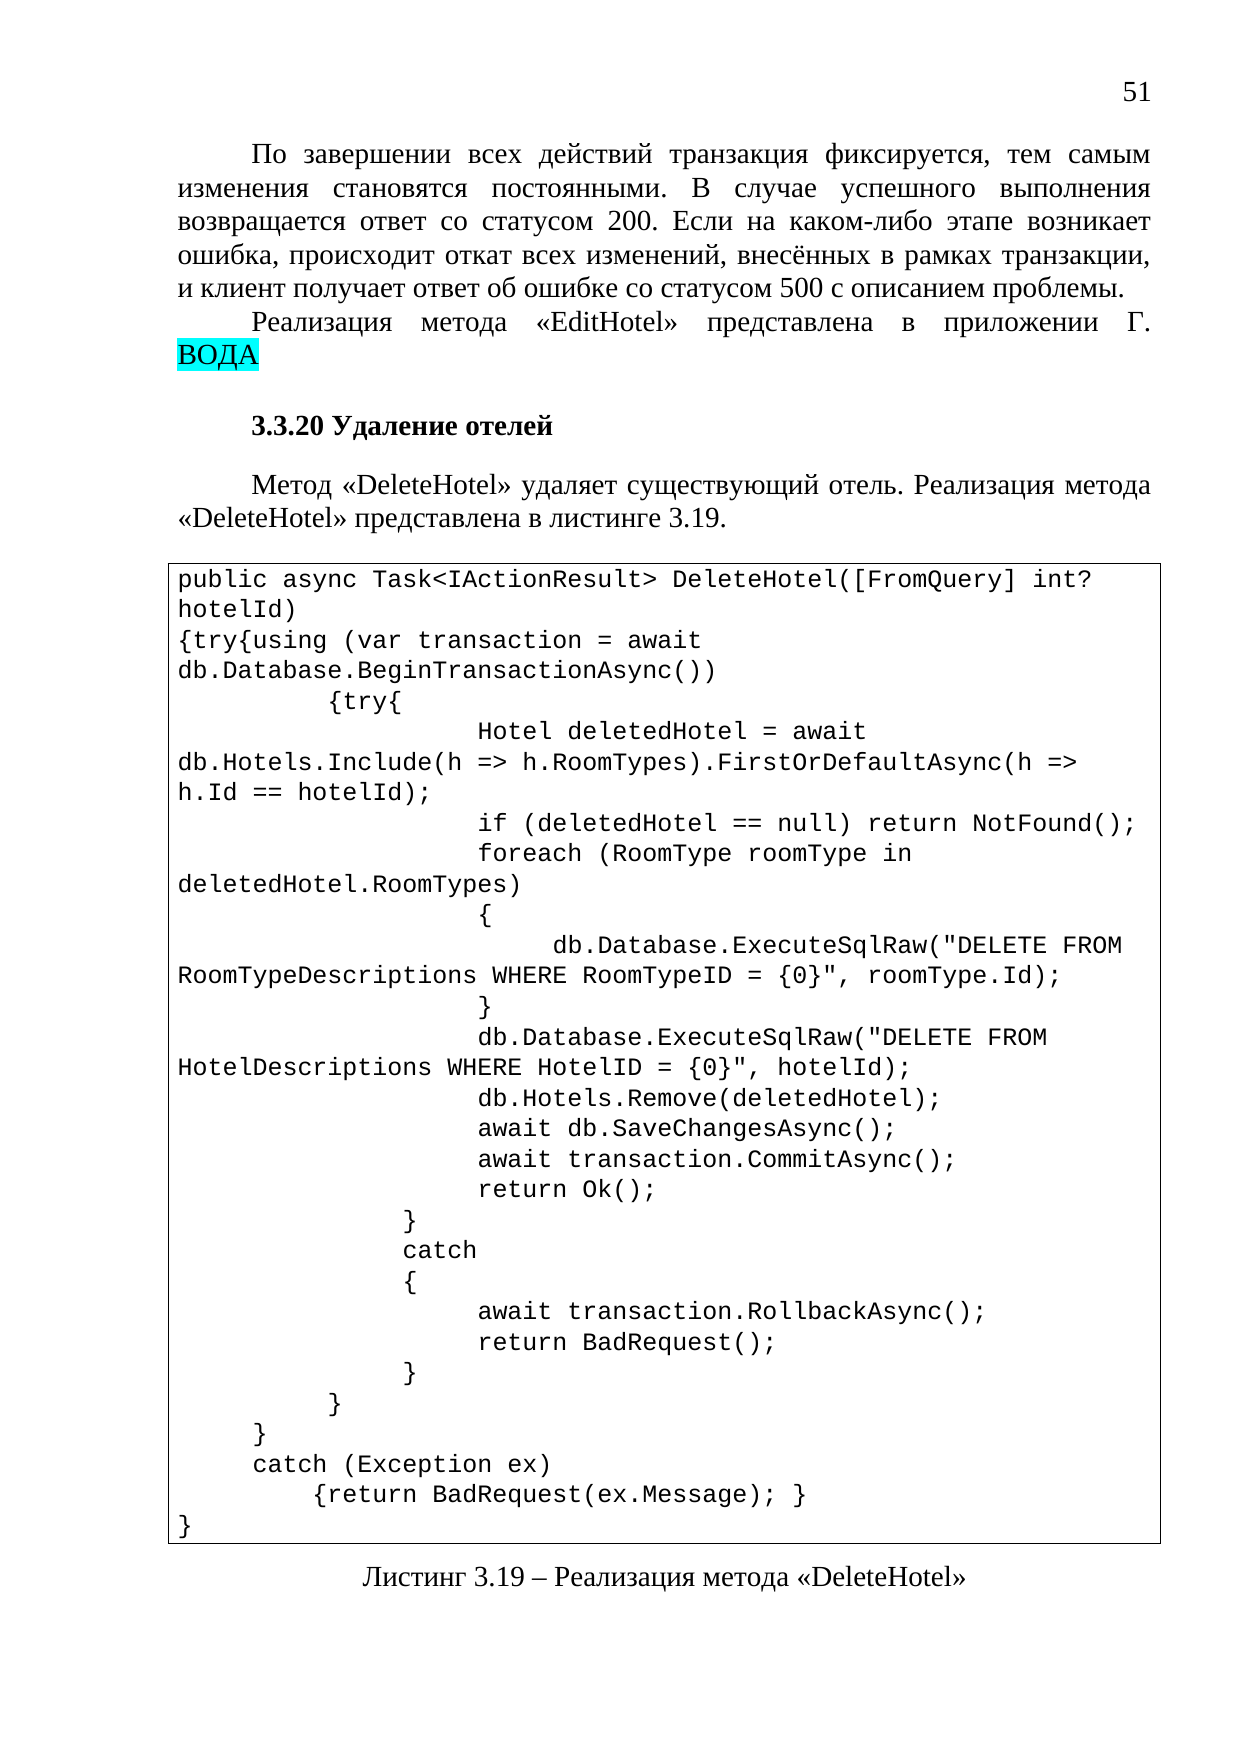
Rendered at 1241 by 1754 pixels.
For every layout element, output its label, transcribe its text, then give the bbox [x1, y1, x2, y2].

text { [169, 899, 1160, 929]
text {return BadRequest(ex.Message); } [169, 1479, 1160, 1509]
text return Ok(); [169, 1174, 1160, 1204]
text } [169, 1418, 1160, 1448]
text } [169, 991, 1160, 1021]
text db.Database.ExecuteSqlRaw("DELETE FROM RoomTypeDescriptions WHERE RoomTypeID = {0}", roomType.Id); [169, 929, 1160, 991]
text Hotel deletedHotel = await db.Hotels.Include(h => h.RoomTypes).FirstOrDefaultAsync(h => h.Id == hotelId); [169, 716, 1160, 807]
text } [169, 1387, 1160, 1418]
text Реализация метода «EditHotel» представлена в приложении Г. ВОДА [177, 304, 1152, 371]
text } [169, 1509, 1160, 1543]
text } [169, 1357, 1160, 1387]
text public async Task<IActionResult> DeleteHotel([FromQuery] int? hotelId) [169, 564, 1160, 624]
text db.Hotels.Remove(deletedHotel); [169, 1082, 1160, 1113]
text {try{ [169, 685, 1160, 716]
text { [169, 1265, 1160, 1296]
text db.Database.ExecuteSqlRaw("DELETE FROM HotelDescriptions WHERE HotelID = {0}", hotelId); [169, 1021, 1160, 1082]
text await transaction.CommitAsync(); [169, 1143, 1160, 1174]
text await db.SaveChangesAsync(); [169, 1113, 1160, 1143]
text Удаление отелей [251, 408, 1152, 442]
text await transaction.RollbackAsync(); [169, 1296, 1160, 1326]
text foreach (RoomType roomType in deletedHotel.RoomTypes) [169, 838, 1160, 899]
text } [169, 1204, 1160, 1235]
text По завершении всех действий транзакция фиксируется, тем самым изменения становятся постоянными. В случае успешного выполнения возвращается ответ со статусом 200. Если на каком-либо этапе возникает ошибка, происходит откат всех изменений, внесённых в рамках транзакции, и клиент получает ответ об ошибке со статусом 500 с описанием проблемы. [177, 136, 1152, 304]
text {try{using (var transaction = await db.Database.BeginTransactionAsync()) [169, 624, 1160, 685]
text Метод «DeleteHotel» удаляет существующий отель. Реализация метода «DeleteHotel» представлена в листинге 3.19. [177, 467, 1152, 534]
text catch [169, 1235, 1160, 1265]
text if (deletedHotel == null) return NotFound(); [169, 807, 1160, 838]
text Листинг 3.19 – Реализация метода «DeleteHotel» [177, 1559, 1152, 1592]
text return BadRequest(); [169, 1326, 1160, 1357]
text catch (Exception ex) [169, 1448, 1160, 1479]
